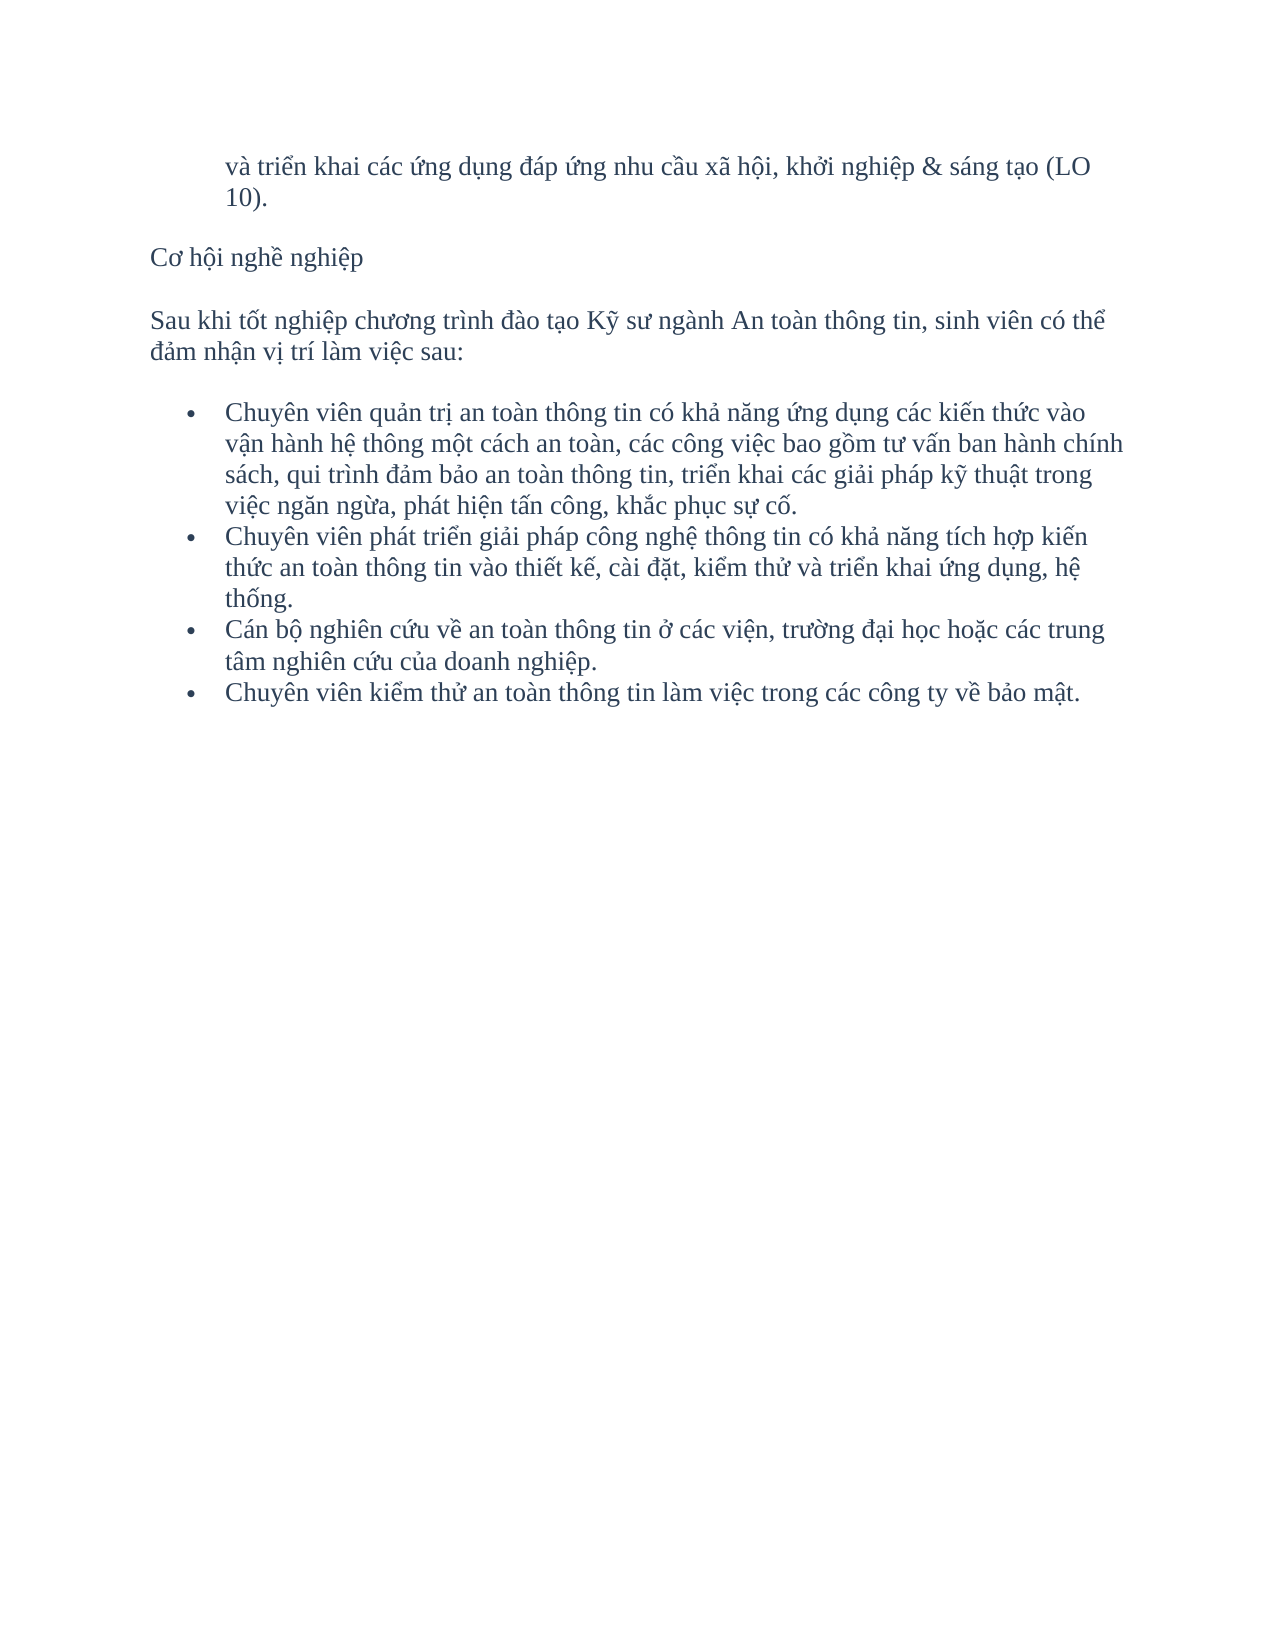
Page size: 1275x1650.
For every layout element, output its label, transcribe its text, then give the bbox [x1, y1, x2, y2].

subtitle Cơ hội nghề nghiệp [150, 241, 1125, 273]
list Cán bộ nghiên cứu về an toàn thông tin ở các viện, trường đại học hoặc các trung tâm nghiên cứu của doanh nghiệp. [187, 614, 1125, 676]
list Chuyên viên quản trị an toàn thông tin có khả năng ứng dụng các kiến thức vào vận hành hệ thông một cách an toàn, các công việc bao gồm tư vấn ban hành chính sách, qui trình đảm bảo an toàn thông tin, triển khai các giải pháp kỹ thuật trong việc ngăn ngừa, phát hiện tấn công, khắc phục sự cố. [187, 396, 1125, 520]
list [187, 150, 1125, 212]
text Sau khi tốt nghiệp chương trình đào tạo Kỹ sư ngành An toàn thông tin, sinh viên có thể đảm nhận vị trí làm việc sau: [150, 304, 1125, 366]
list Chuyên viên phát triển giải pháp công nghệ thông tin có khả năng tích hợp kiến thức an toàn thông tin vào thiết kế, cài đặt, kiểm thử và triển khai ứng dụng, hệ thống. [187, 520, 1125, 614]
list Chuyên viên kiểm thử an toàn thông tin làm việc trong các công ty về bảo mật. [187, 676, 1125, 707]
